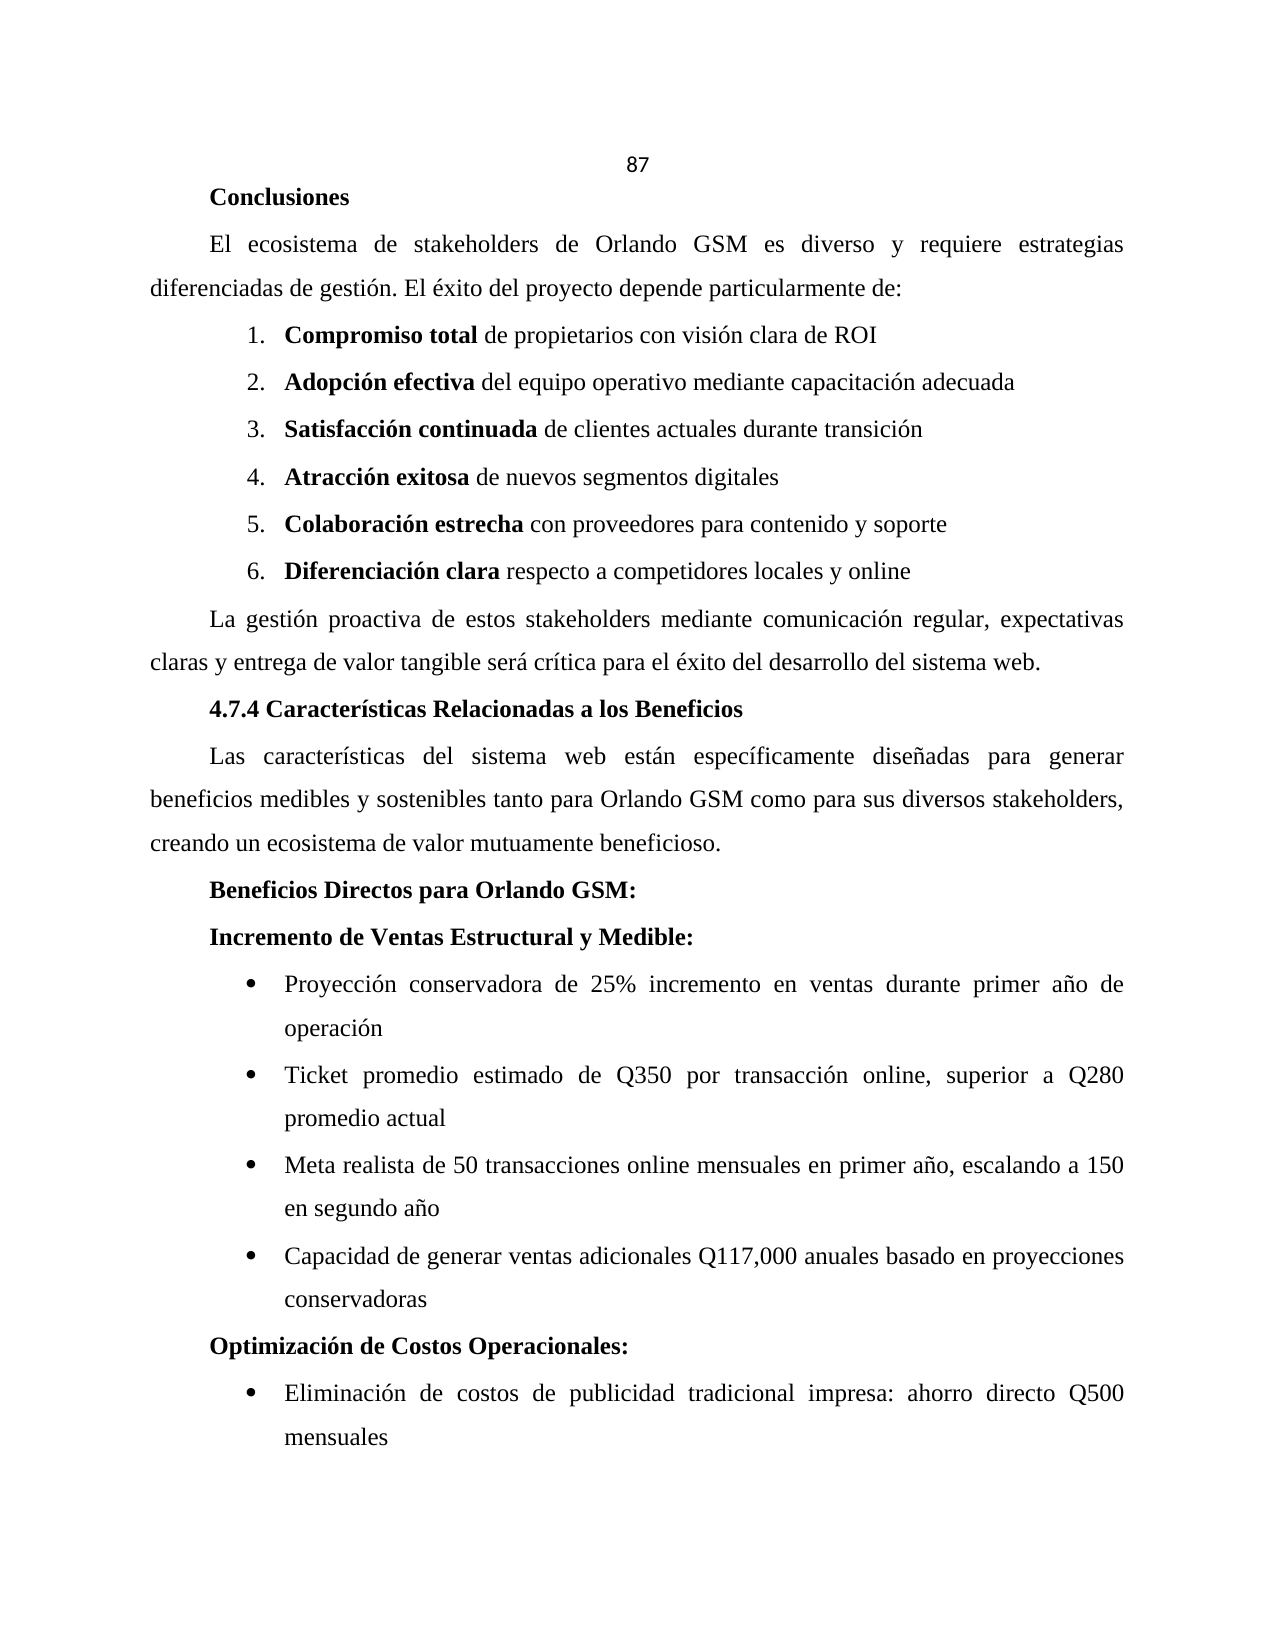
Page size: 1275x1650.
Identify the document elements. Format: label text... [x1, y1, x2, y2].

text Incremento de Ventas Estructural y Medible: [150, 922, 1125, 951]
text La gestión proactiva de estos stakeholders mediante comunicación regular, expectativas claras y entrega de valor tangible será crítica para el éxito del desarrollo del sistema web. [150, 604, 1125, 676]
subtitle 4.7.4 Características Relacionadas a los Beneficios [150, 694, 1125, 723]
list Colaboración estrecha con proveedores para contenido y soporte [247, 509, 1125, 538]
text Las características del sistema web están específicamente diseñadas para generar beneficios medibles y sostenibles tanto para Orlando GSM como para sus diversos stakeholders, creando un ecosistema de valor mutuamente beneficioso. [150, 741, 1125, 856]
list Eliminación de costos de publicidad tradicional impresa: ahorro directo Q500 mensuales [247, 1378, 1125, 1450]
list Capacidad de generar ventas adicionales Q117,000 anuales basado en proyecciones conservadoras [247, 1241, 1125, 1313]
list Satisfacción continuada de clientes actuales durante transición [247, 414, 1125, 443]
list Atracción exitosa de nuevos segmentos digitales [247, 462, 1125, 491]
list Proyección conservadora de 25% incremento en ventas durante primer año de operación [247, 969, 1125, 1041]
list Compromiso total de propietarios con visión clara de ROI [247, 320, 1125, 349]
text El ecosistema de stakeholders de Orlando GSM es diverso y requiere estrategias diferenciadas de gestión. El éxito del proyecto depende particularmente de: [150, 229, 1125, 301]
list Ticket promedio estimado de Q350 por transacción online, superior a Q280 promedio actual [247, 1060, 1125, 1132]
text Beneficios Directos para Orlando GSM: [150, 875, 1125, 904]
list Diferenciación clara respecto a competidores locales y online [247, 556, 1125, 585]
text Conclusiones [150, 182, 1125, 211]
list Meta realista de 50 transacciones online mensuales en primer año, escalando a 150 en segundo año [247, 1150, 1125, 1222]
text Optimización de Costos Operacionales: [150, 1331, 1125, 1360]
list Adopción efectiva del equipo operativo mediante capacitación adecuada [247, 367, 1125, 396]
